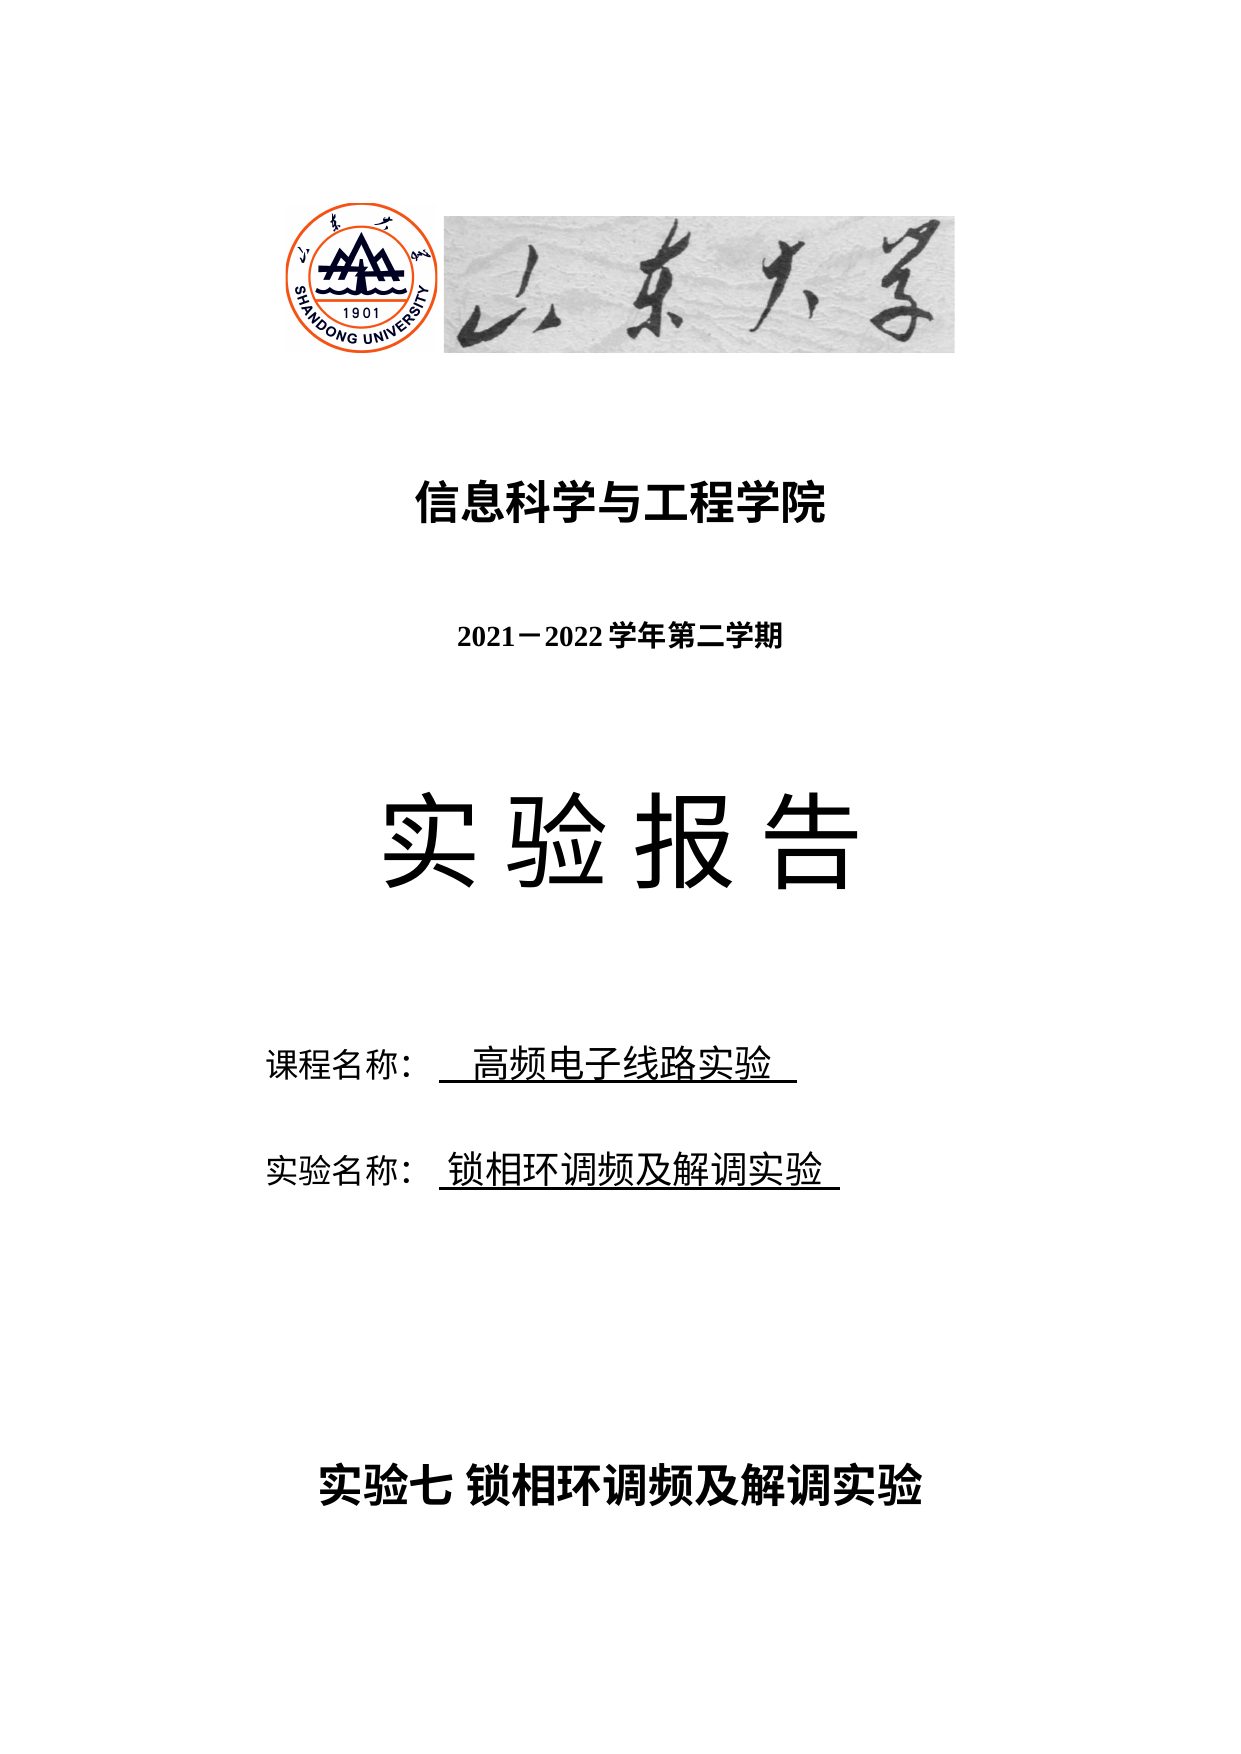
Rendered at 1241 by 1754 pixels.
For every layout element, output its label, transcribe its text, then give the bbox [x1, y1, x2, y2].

text 2021－2022学年第二学期 [187, 601, 1053, 666]
text 实验七 锁相环调频及解调实验 [187, 1434, 1053, 1532]
text 实 验 报 告 [187, 754, 1053, 916]
text 信息科学与工程学院 [187, 451, 1053, 548]
text 课程名称： 高频电子线路实验 [265, 1029, 1053, 1094]
text 实验名称： 锁相环调频及解调实验 [265, 1135, 1053, 1200]
